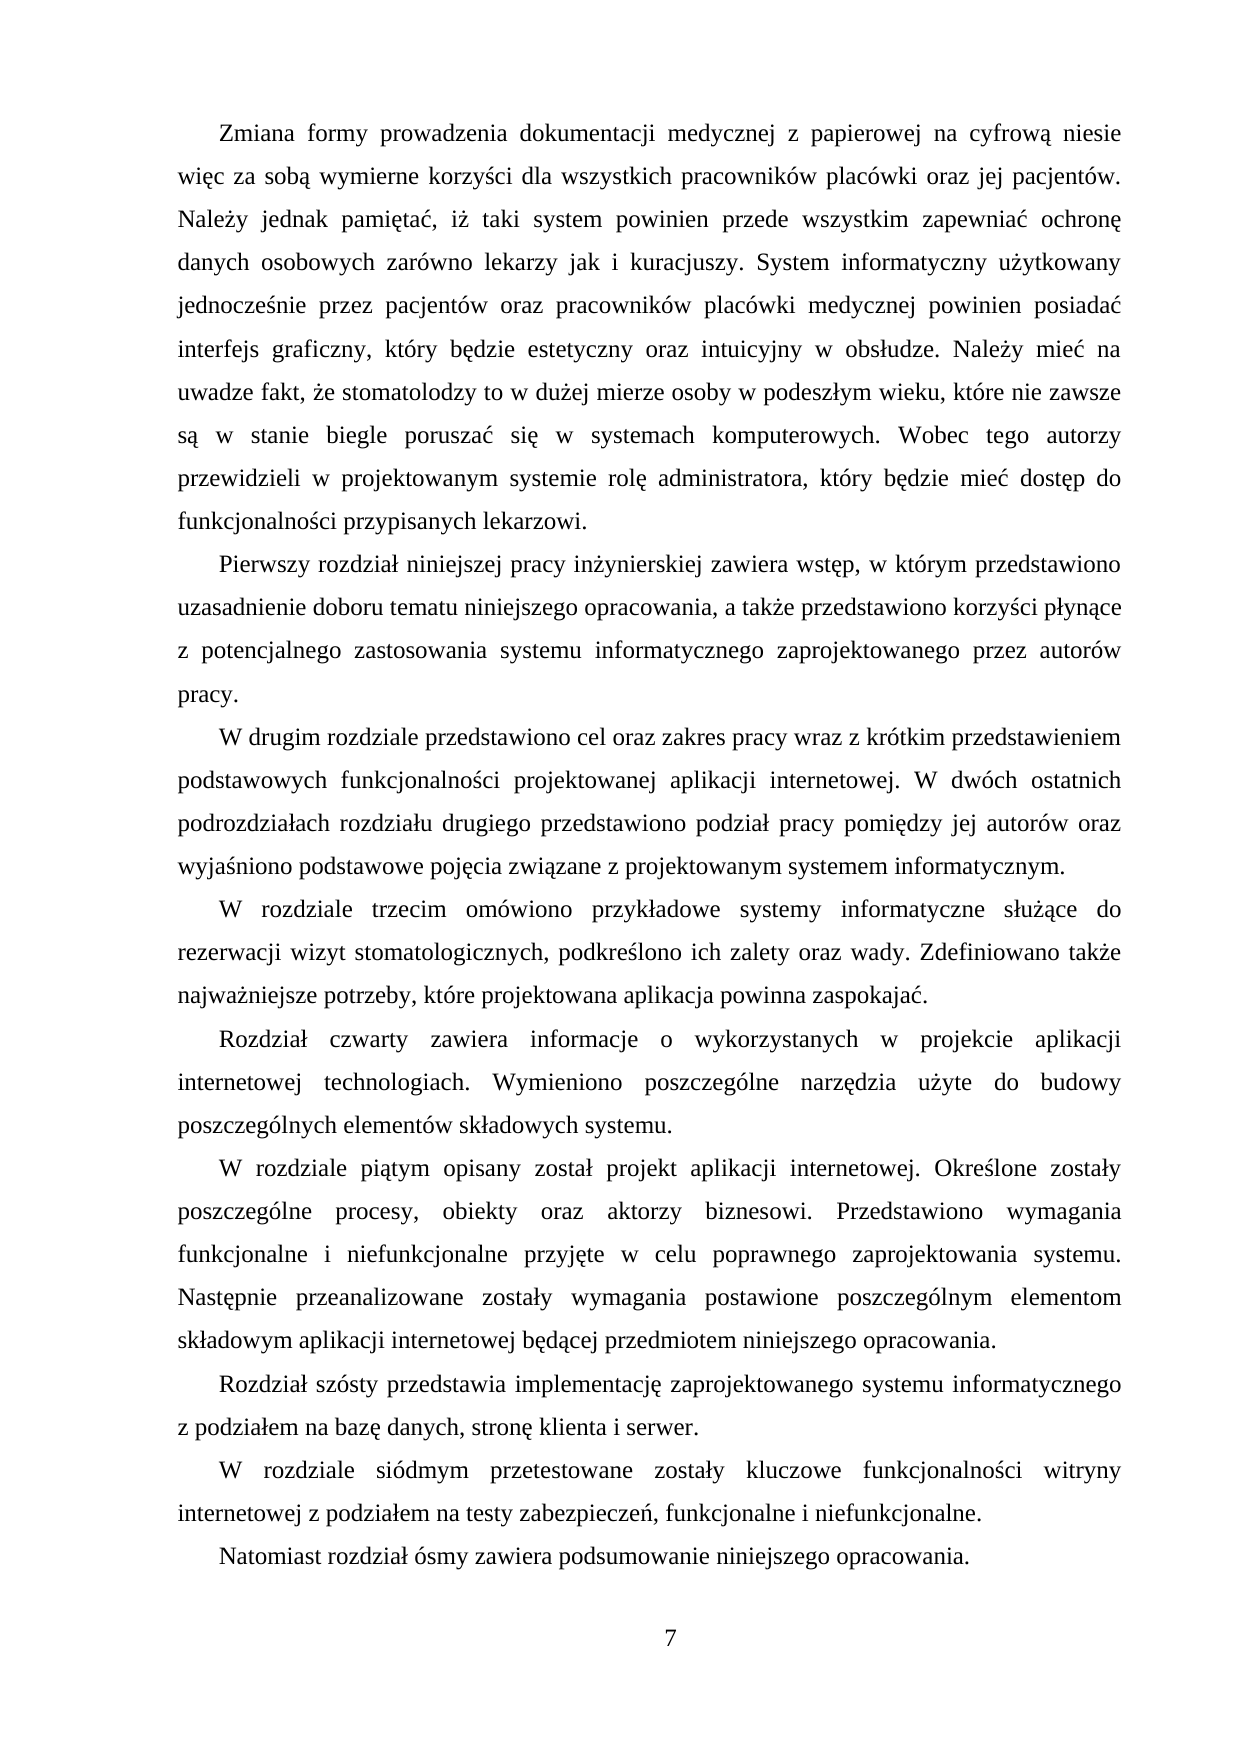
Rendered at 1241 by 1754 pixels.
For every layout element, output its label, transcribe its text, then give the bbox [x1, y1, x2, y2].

text Pierwszy rozdział niniejszej pracy inżynierskiej zawiera wstęp, w którym przedstawiono uzasadnienie doboru tematu niniejszego opracowania, a także przedstawiono korzyści płynące z potencjalnego zastosowania systemu informatycznego zaprojektowanego przez autorów pracy. [177, 549, 1122, 707]
text Rozdział szósty przedstawia implementację zaprojektowanego systemu informatycznego z podziałem na bazę danych, stronę klienta i serwer. [177, 1369, 1122, 1441]
text Rozdział czwarty zawiera informacje o wykorzystanych w projekcie aplikacji internetowej technologiach. Wymieniono poszczególne narzędzia użyte do budowy poszczególnych elementów składowych systemu. [177, 1024, 1122, 1139]
text W rozdziale siódmym przetestowane zostały kluczowe funkcjonalności witryny internetowej z podziałem na testy zabezpieczeń, funkcjonalne i niefunkcjonalne. [177, 1455, 1122, 1527]
text Natomiast rozdział ósmy zawiera podsumowanie niniejszego opracowania. [177, 1541, 1122, 1570]
text W rozdziale trzecim omówiono przykładowe systemy informatyczne służące do rezerwacji wizyt stomatologicznych, podkreślono ich zalety oraz wady. Zdefiniowano także najważniejsze potrzeby, które projektowana aplikacja powinna zaspokajać. [177, 894, 1122, 1009]
text Zmiana formy prowadzenia dokumentacji medycznej z papierowej na cyfrową niesie więc za sobą wymierne korzyści dla wszystkich pracowników placówki oraz jej pacjentów. Należy jednak pamiętać, iż taki system powinien przede wszystkim zapewniać ochronę danych osobowych zarówno lekarzy jak i kuracjuszy. System informatyczny użytkowany jednocześnie przez pacjentów oraz pracowników placówki medycznej powinien posiadać interfejs graficzny, który będzie estetyczny oraz intuicyjny w obsłudze. Należy mieć na uwadze fakt, że stomatolodzy to w dużej mierze osoby w podeszłym wieku, które nie zawsze są w stanie biegle poruszać się w systemach komputerowych. Wobec tego autorzy przewidzieli w projektowanym systemie rolę administratora, który będzie mieć dostęp do funkcjonalności przypisanych lekarzowi. [177, 118, 1122, 535]
text W rozdziale piątym opisany został projekt aplikacji internetowej. Określone zostały poszczególne procesy, obiekty oraz aktorzy biznesowi. Przedstawiono wymagania funkcjonalne i niefunkcjonalne przyjęte w celu poprawnego zaprojektowania systemu. Następnie przeanalizowane zostały wymagania postawione poszczególnym elementom składowym aplikacji internetowej będącej przedmiotem niniejszego opracowania. [177, 1153, 1122, 1354]
text W drugim rozdziale przedstawiono cel oraz zakres pracy wraz z krótkim przedstawieniem podstawowych funkcjonalności projektowanej aplikacji internetowej. W dwóch ostatnich podrozdziałach rozdziału drugiego przedstawiono podział pracy pomiędzy jej autorów oraz wyjaśniono podstawowe pojęcia związane z projektowanym systemem informatycznym. [177, 722, 1122, 880]
